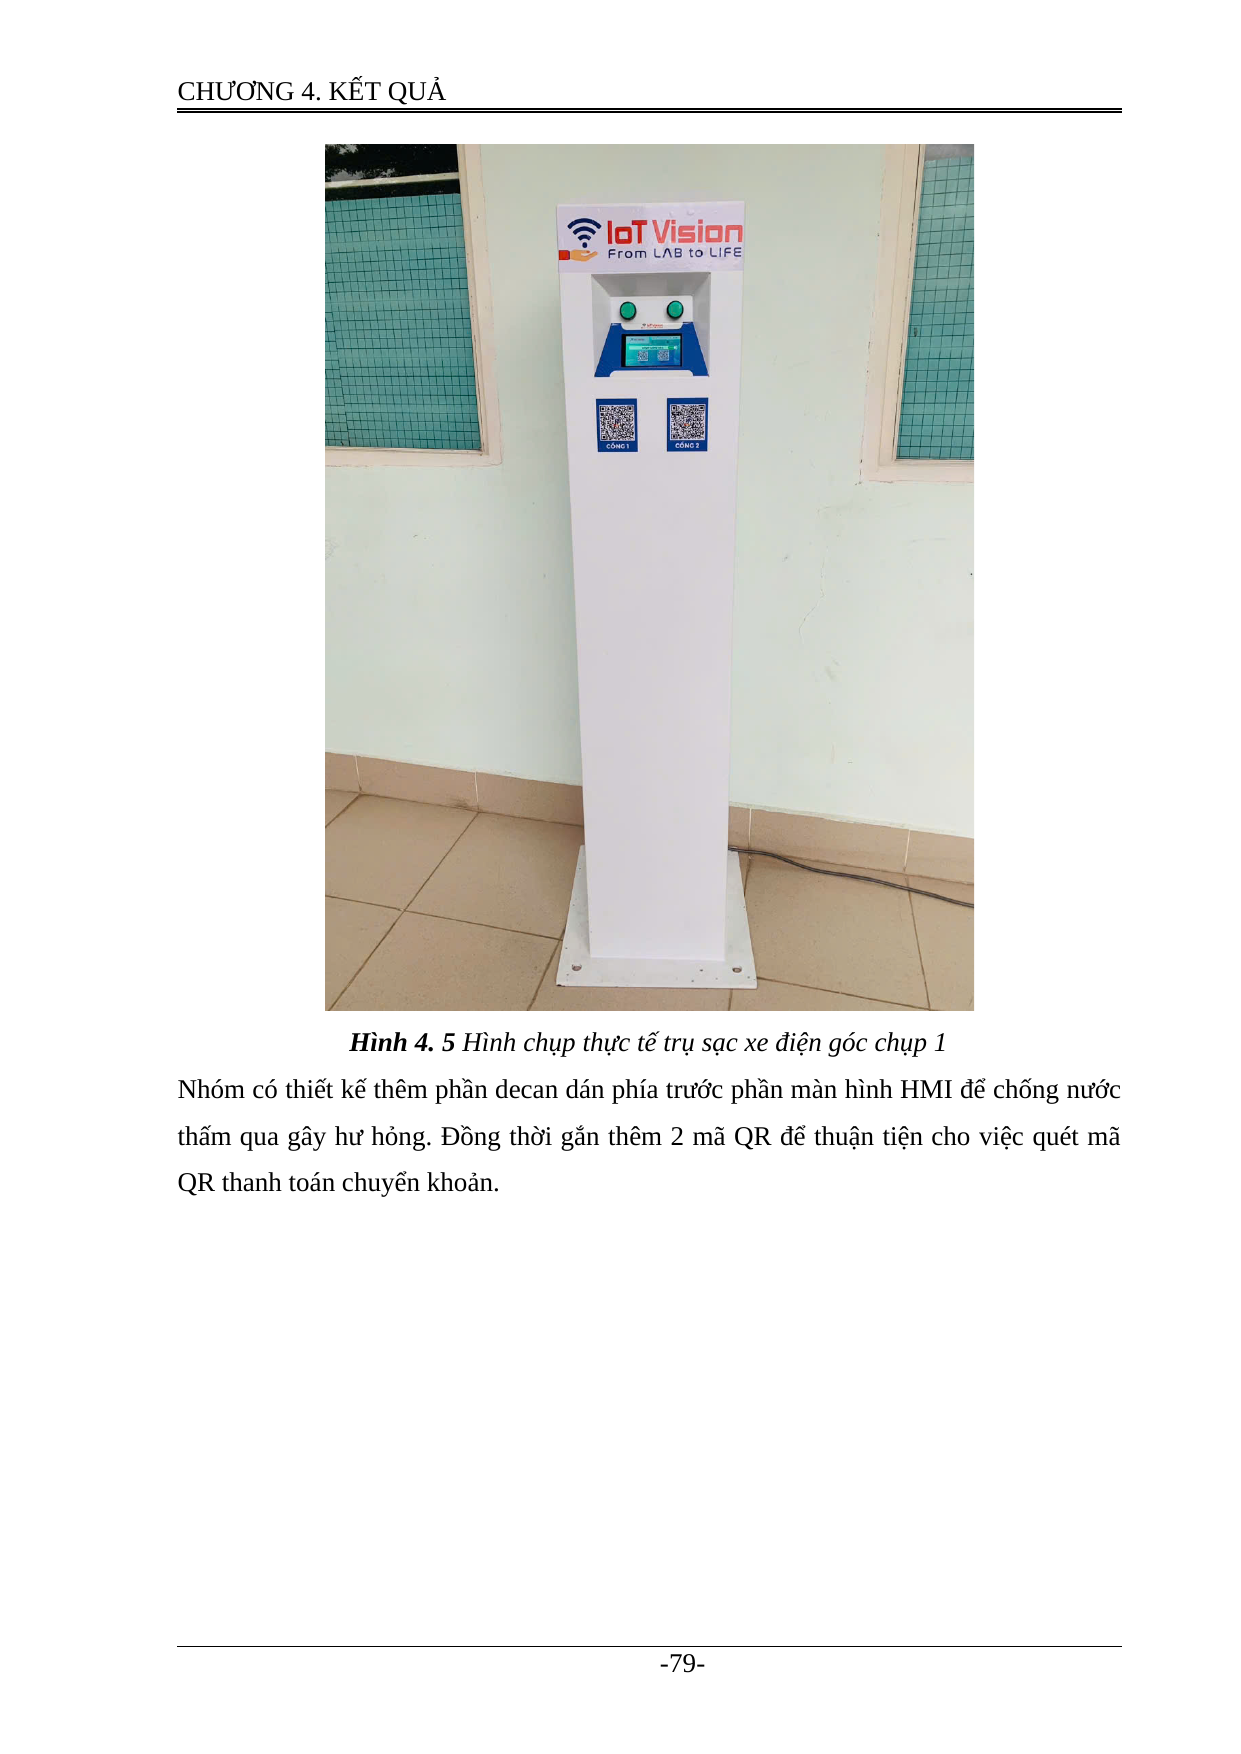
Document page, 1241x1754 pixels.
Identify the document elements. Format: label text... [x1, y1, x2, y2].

picture [325, 144, 975, 1011]
text Nhóm có thiết kế thêm phần decan dán phía trước phần màn hình HMI để chống nước thấm qua gây hư hỏng. Đồng thời gắn thêm 2 mã QR để thuận tiện cho việc quét mã QR thanh toán chuyển khoản. [177, 1073, 1122, 1197]
text Hình 4. 5 Hình chụp thực tế trụ sạc xe điện góc chụp 1 [177, 1026, 1122, 1057]
